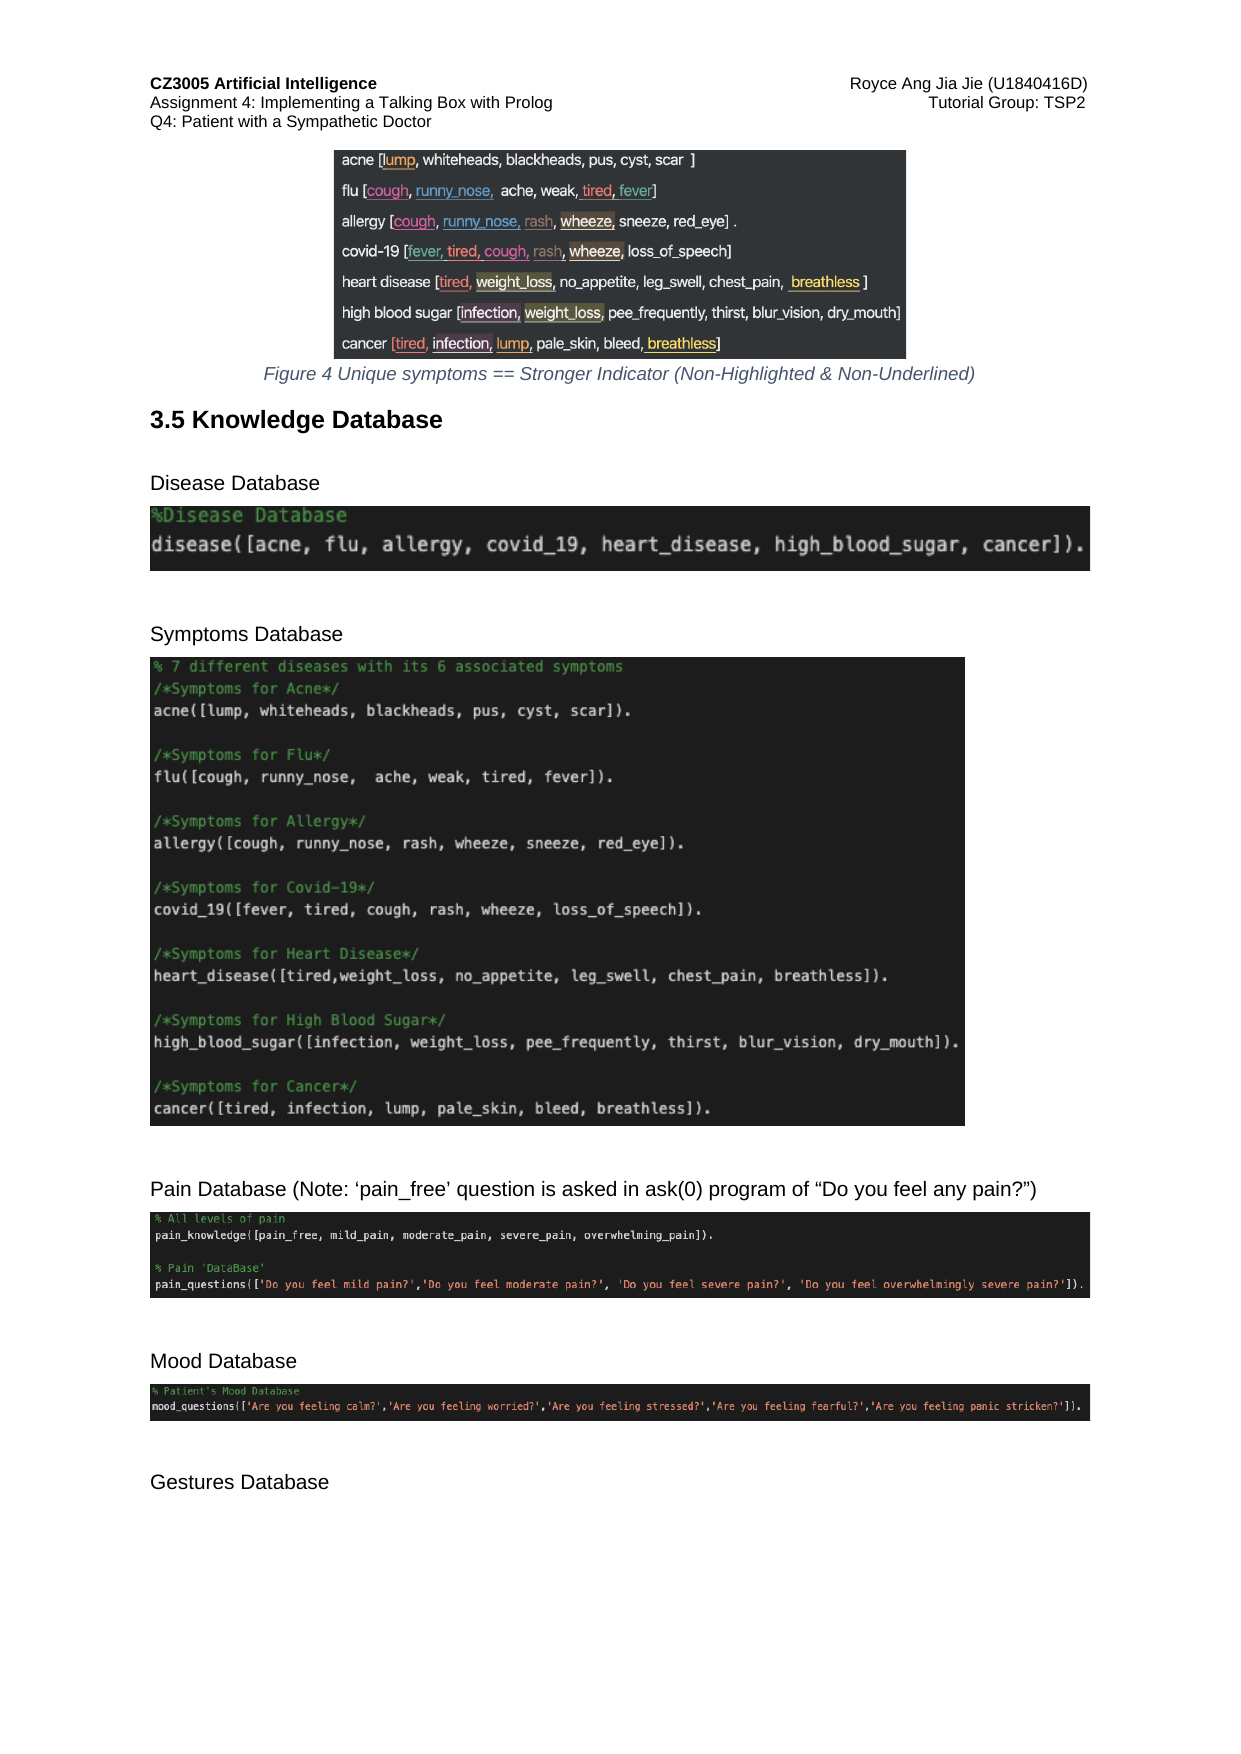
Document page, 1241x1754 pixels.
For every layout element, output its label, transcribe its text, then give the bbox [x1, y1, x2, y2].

picture [150, 1384, 1091, 1421]
text Pain Database (Note: ‘pain_free’ question is asked in ask(0) program of “Do you feel any pain?”) [150, 1177, 1090, 1201]
text Disease Database [150, 471, 1090, 494]
text Mood Database [150, 1349, 1090, 1373]
text Figure 4 Unique symptoms == Stronger Indicator (Non-Highlighted & Non-Underlined) [150, 363, 1090, 384]
picture [150, 506, 1091, 571]
picture [150, 1212, 1091, 1298]
picture [150, 657, 965, 1126]
subtitle 3.5 Knowledge Database [150, 405, 1090, 434]
picture [333, 150, 907, 359]
text Symptoms Database [150, 622, 1090, 646]
text Gestures Database [150, 1469, 1090, 1493]
